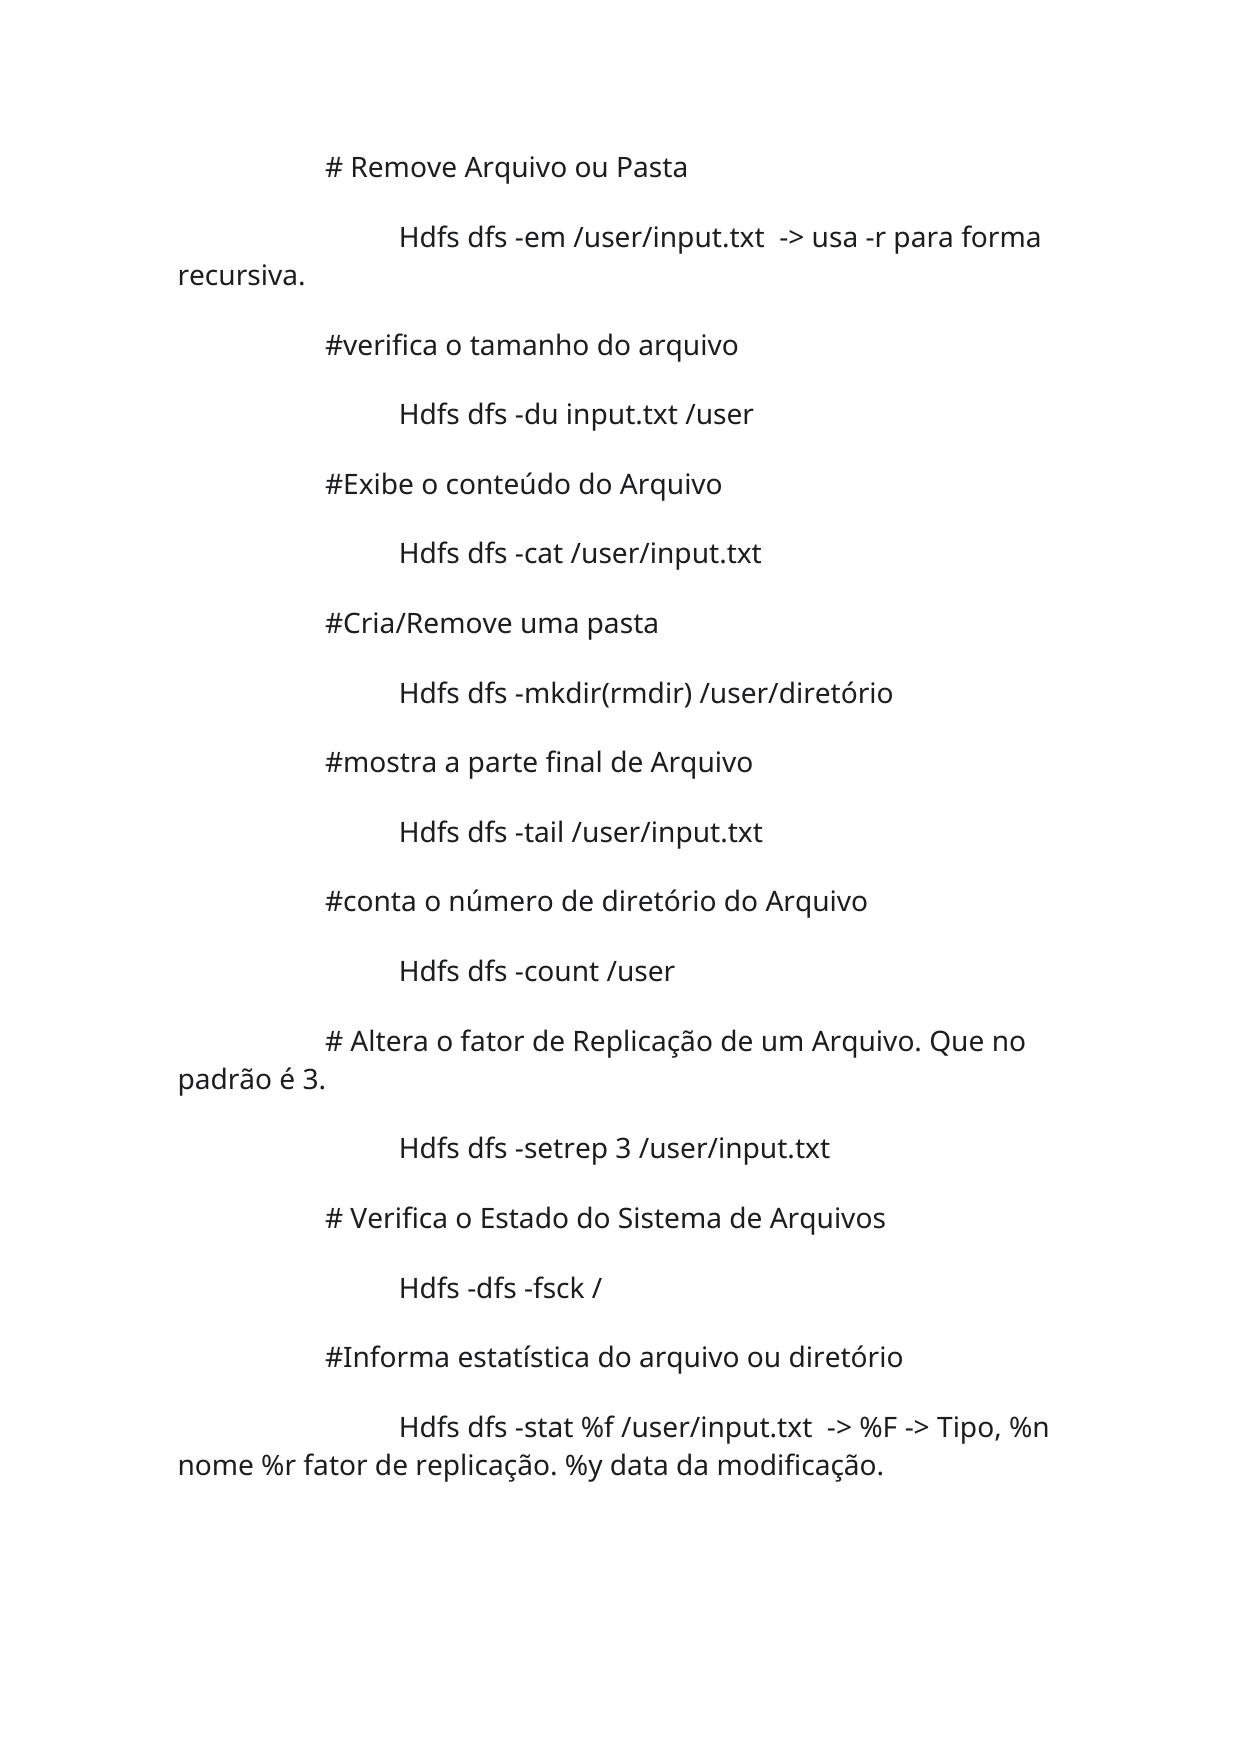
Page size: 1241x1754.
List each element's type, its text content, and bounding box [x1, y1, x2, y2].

text Hdfs dfs -cat /user/input.txt [177, 534, 1063, 572]
text # Verifica o Estado do Sistema de Arquivos [177, 1198, 1063, 1237]
text Hdfs dfs -mkdir(rmdir) /user/diretório [177, 673, 1063, 711]
text #Cria/Remove uma pasta [177, 603, 1063, 642]
text #Exibe o conteúdo do Arquivo [177, 464, 1063, 503]
text #mostra a parte final de Arquivo [177, 743, 1063, 781]
text Hdfs dfs -tail /user/input.txt [177, 812, 1063, 851]
text #Informa estatística do arquivo ou diretório [177, 1338, 1063, 1376]
text #verifica o tamanho do arquivo [177, 325, 1063, 363]
text # Remove Arquivo ou Pasta [177, 148, 1063, 186]
text Hdfs dfs -em /user/input.txt -> usa -r para forma recursiva. [177, 217, 1063, 294]
text Hdfs -dfs -fsck / [177, 1268, 1063, 1306]
text #conta o número de diretório do Arquivo [177, 882, 1063, 920]
text Hdfs dfs -setrep 3 /user/input.txt [177, 1129, 1063, 1167]
text Hdfs dfs -stat %f /user/input.txt -> %F -> Tipo, %n nome %r fator de replicação. %y data da modificação. [177, 1407, 1063, 1484]
text Hdfs dfs -count /user [177, 951, 1063, 990]
text Hdfs dfs -du input.txt /user [177, 395, 1063, 433]
text # Altera o fator de Replicação de um Arquivo. Que no padrão é 3. [177, 1021, 1063, 1098]
